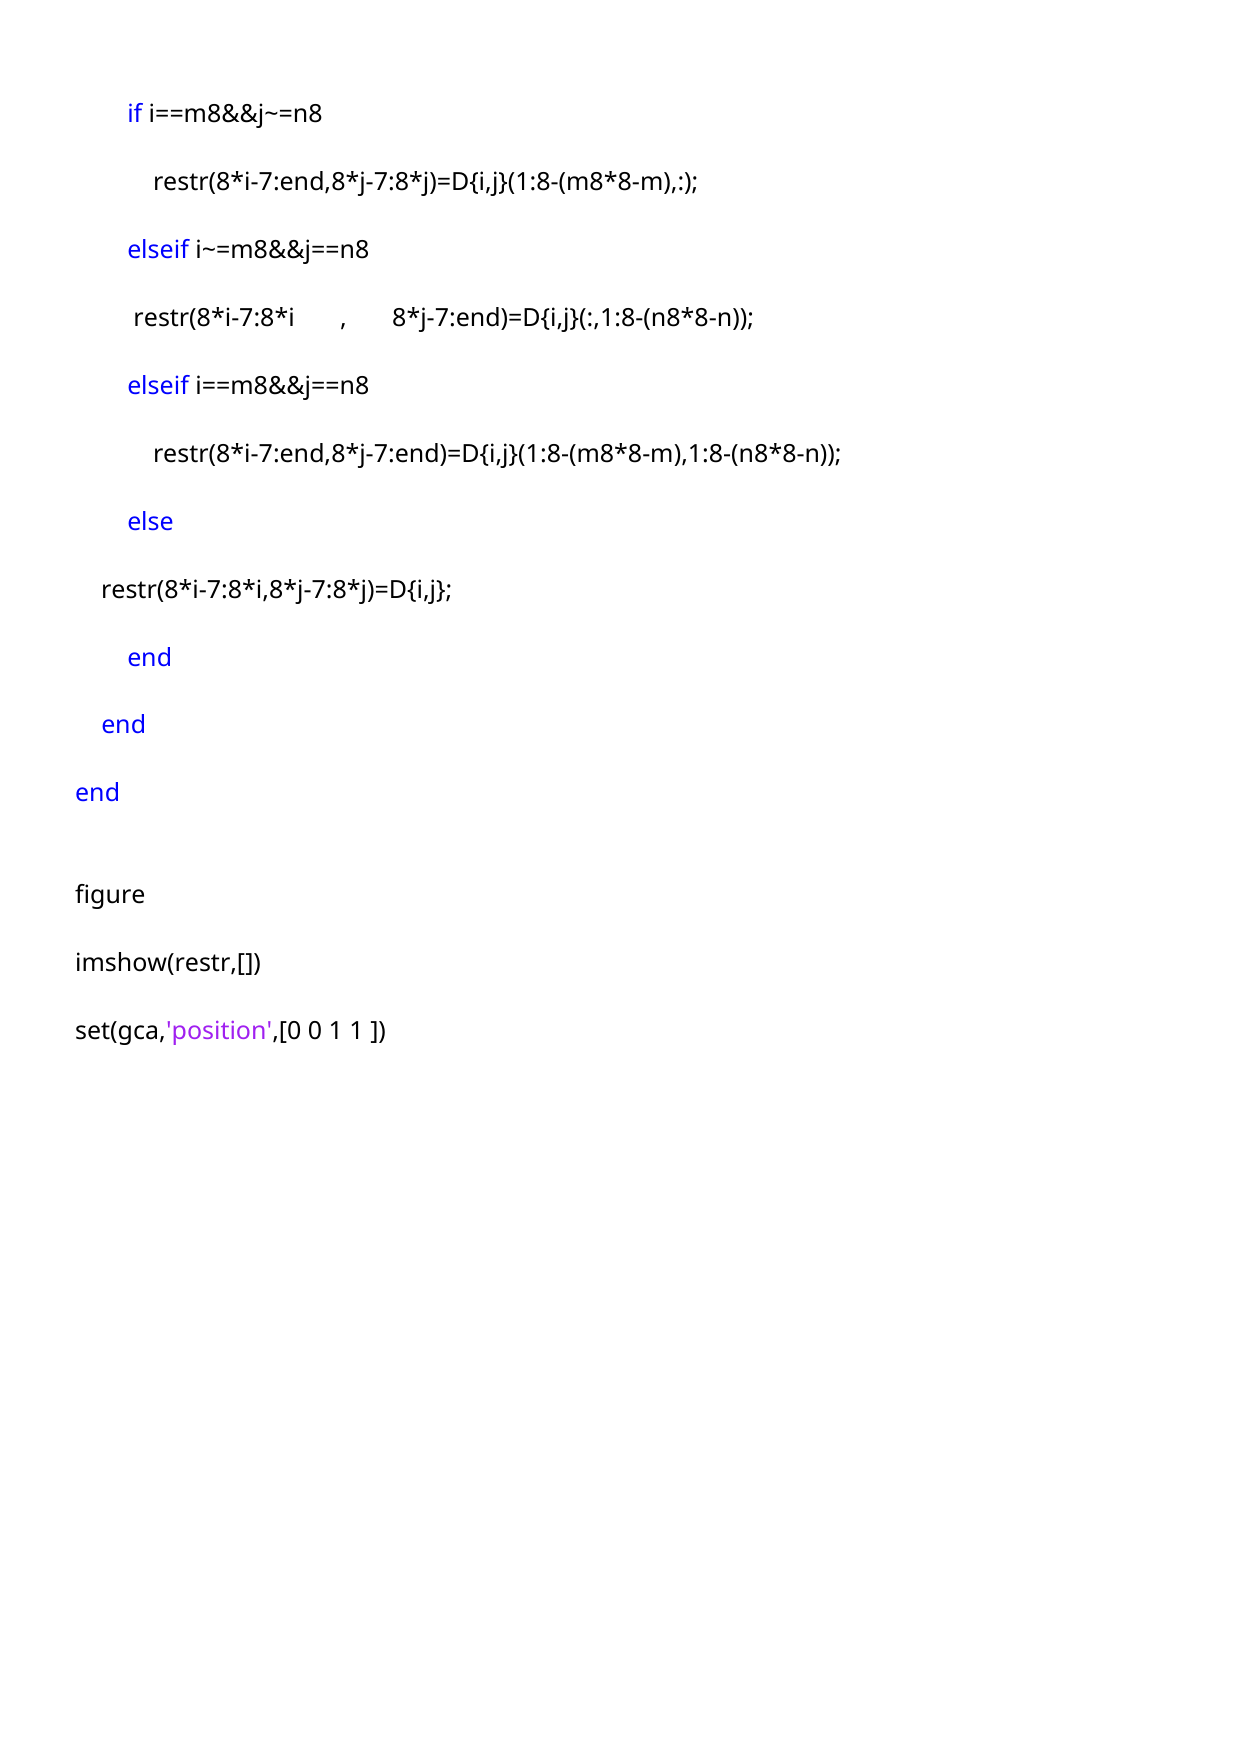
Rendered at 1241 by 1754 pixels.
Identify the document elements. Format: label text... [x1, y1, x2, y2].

text elseif i==m8&&j==n8 [75, 351, 1165, 418]
text end [75, 622, 1165, 690]
text figure [75, 860, 1165, 928]
text restr(8*i-7:end,8*j-7:8*j)=D{i,j}(1:8-(m8*8-m),:); [75, 147, 1165, 215]
text restr(8*i-7:end,8*j-7:end)=D{i,j}(1:8-(m8*8-m),1:8-(n8*8-n)); [75, 418, 1165, 486]
text set(gca,'position',[0 0 1 1 ]) [75, 996, 1165, 1064]
text end [75, 758, 1165, 826]
text if i==m8&&j~=n8 [75, 79, 1165, 147]
text end [75, 690, 1165, 758]
text restr(8*i-7:8*i,8*j-7:8*j)=D{i,j}; [75, 554, 1165, 622]
text elseif i~=m8&&j==n8 [75, 215, 1165, 283]
text imshow(restr,[]) [75, 928, 1165, 996]
text restr(8*i-7:8*i , 8*j-7:end)=D{i,j}(:,1:8-(n8*8-n)); [75, 283, 1165, 351]
text else [75, 486, 1165, 554]
